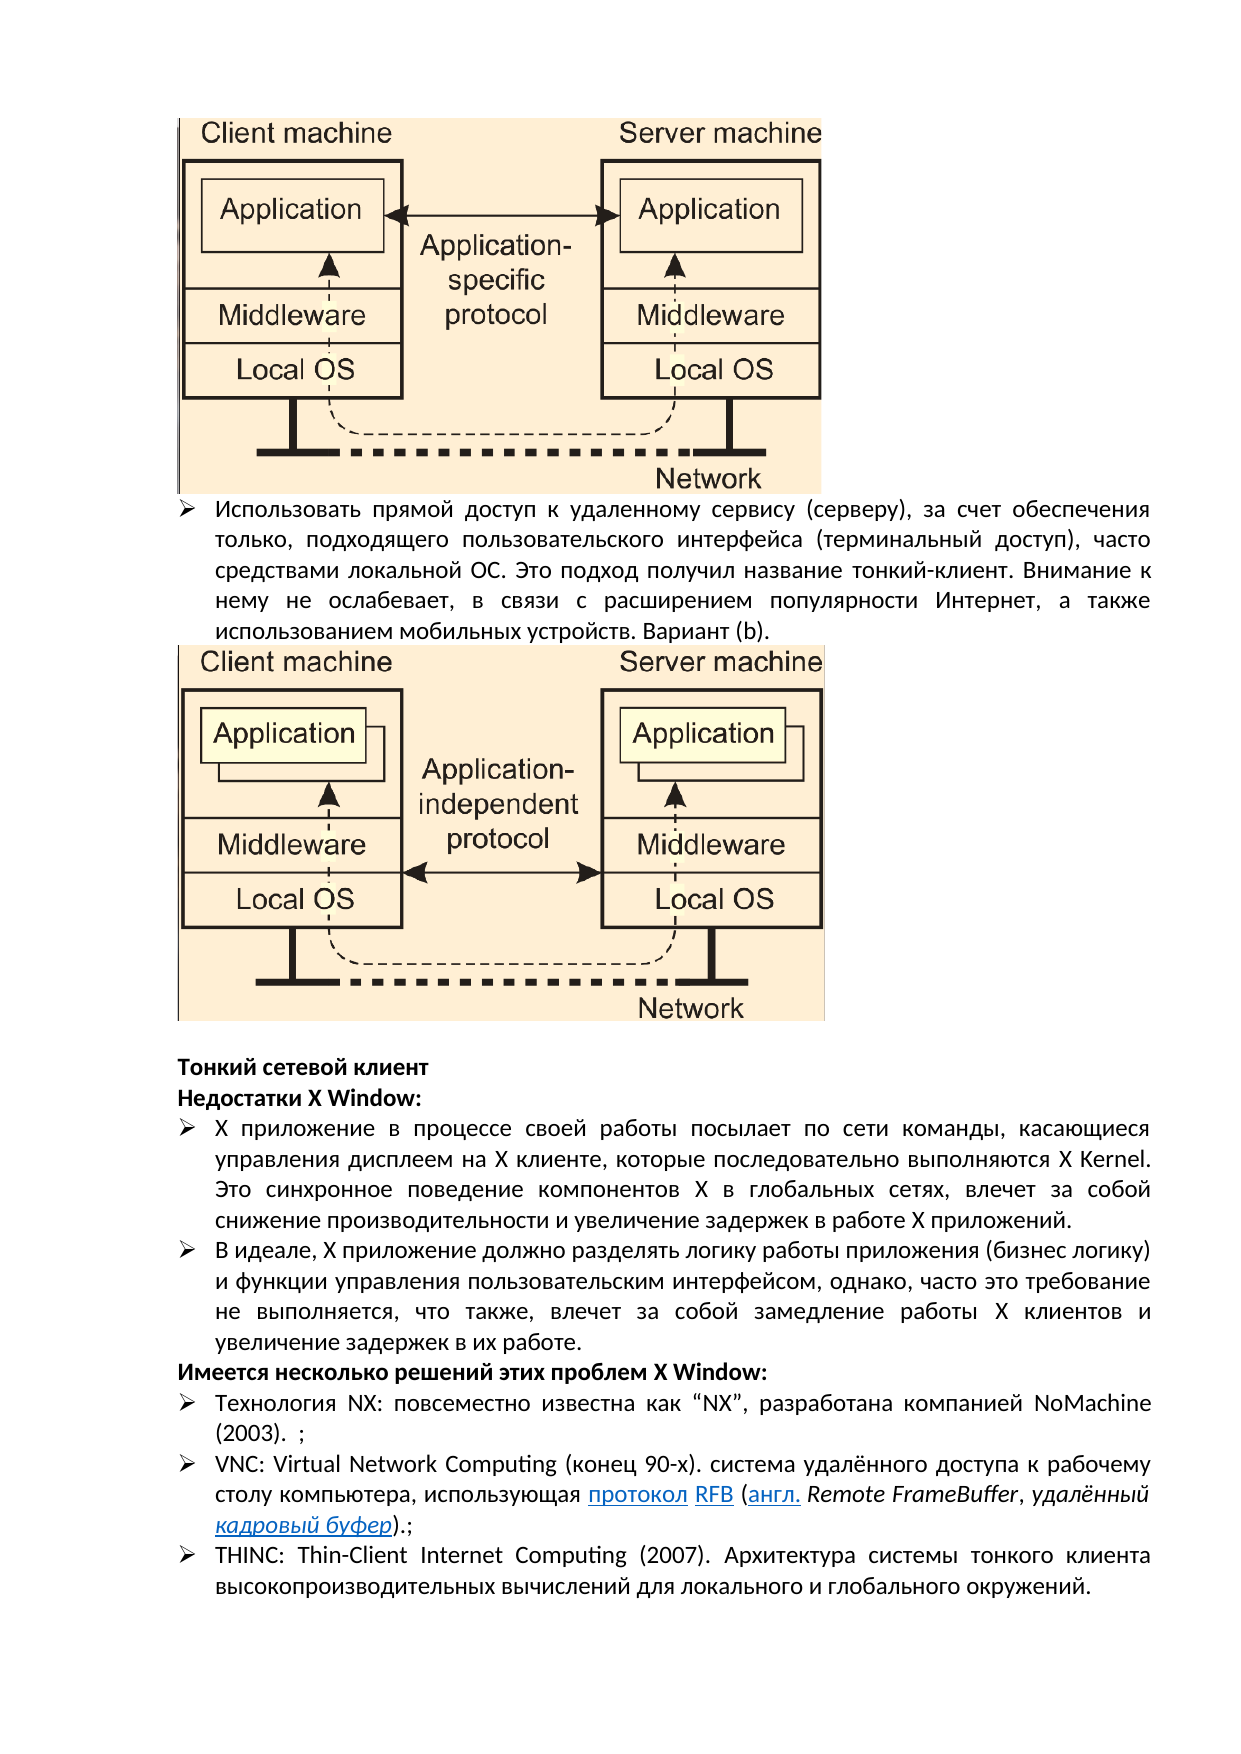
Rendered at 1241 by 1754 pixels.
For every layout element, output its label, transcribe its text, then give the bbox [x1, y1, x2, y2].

list Технология NX: повсеместно известна как “NX”, разработана компанией NoMachine (2003). ; [177, 1387, 1152, 1448]
list THINC: Thin-Client Internet Computing (2007). Архитектура системы тонкого клиента высокопроизводительных вычислений для локального и глобального окружений. [177, 1539, 1152, 1601]
list В идеале, X приложение должно разделять логику работы приложения (бизнес логику) и функции управления пользовательским интерфейсом, однако, часто это требование не выполняется, что также, влечет за собой замедление работы X клиентов и увеличение задержек в их работе. [177, 1234, 1152, 1356]
text Тонкий сетевой клиент [177, 1051, 1152, 1082]
picture [177, 118, 822, 494]
text Недостатки X Window: [177, 1082, 1152, 1112]
text Имеется несколько решений этих проблем X Window: [177, 1356, 1152, 1387]
list Использовать прямой доступ к удаленному сервису (серверу), за счет обеспечения только, подходящего пользовательского интерфейса (терминальный доступ), часто средствами локальной ОС. Это подход получил название тонкий-клиент. Внимание к нему не ослабевает, в связи с расширением популярности Интернет, а также использованием мобильных устройств. Вариант (b). [177, 493, 1152, 646]
list VNC: Virtual Network Computing (конец 90-х). система удалённого доступа к рабочему столу компьютера, использующая протокол RFB (англ. Remote FrameBuffer, удалённый кадровый буфер).; [177, 1448, 1152, 1539]
picture [177, 645, 825, 1021]
list X приложение в процессе своей работы посылает по сети команды, касающиеся управления дисплеем на X клиенте, которые последовательно выполняются X Kernel. Это синхронное поведение компонентов X в глобальных сетях, влечет за собой снижение производительности и увеличение задержек в работе X приложений. [177, 1112, 1152, 1234]
